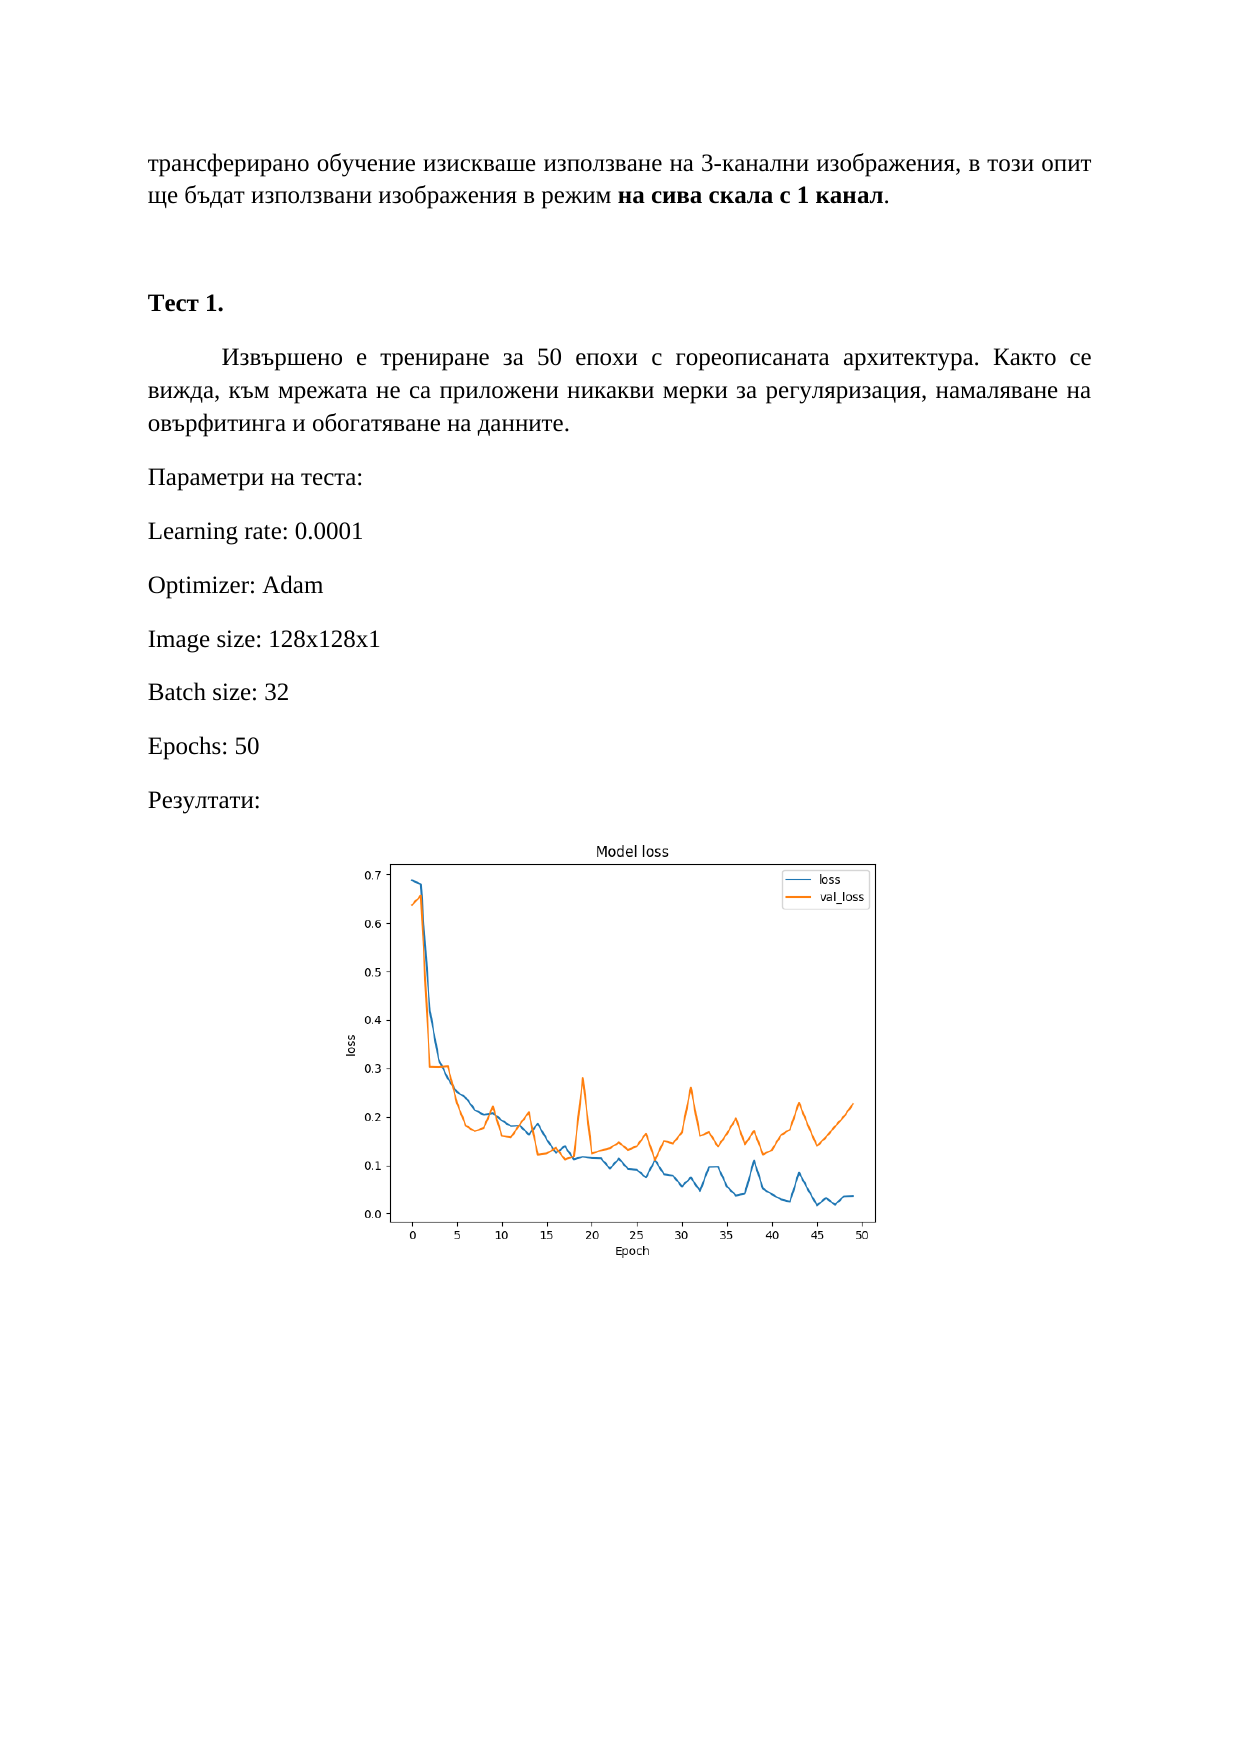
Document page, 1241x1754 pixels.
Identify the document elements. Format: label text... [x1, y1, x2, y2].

picture [342, 839, 898, 1264]
text Извършено е трениране за 50 епохи с гореописаната архитектура. Както се вижда, към мрежата не са приложени никакви мерки за регуляризация, намаляване на овърфитинга и обогатяване на данните. [148, 342, 1093, 437]
text Learning rate: 0.0001 [148, 516, 1093, 545]
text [148, 148, 1093, 209]
text Epochs: 50 [148, 731, 1093, 760]
text Тест 1. [148, 288, 1093, 317]
text Batch size: 32 [148, 677, 1093, 706]
text Резултати: [148, 785, 1093, 814]
text Image size: 128x128x1 [148, 624, 1093, 652]
text Параметри на теста: [148, 462, 1093, 491]
text Optimizer: Adam [148, 570, 1093, 598]
